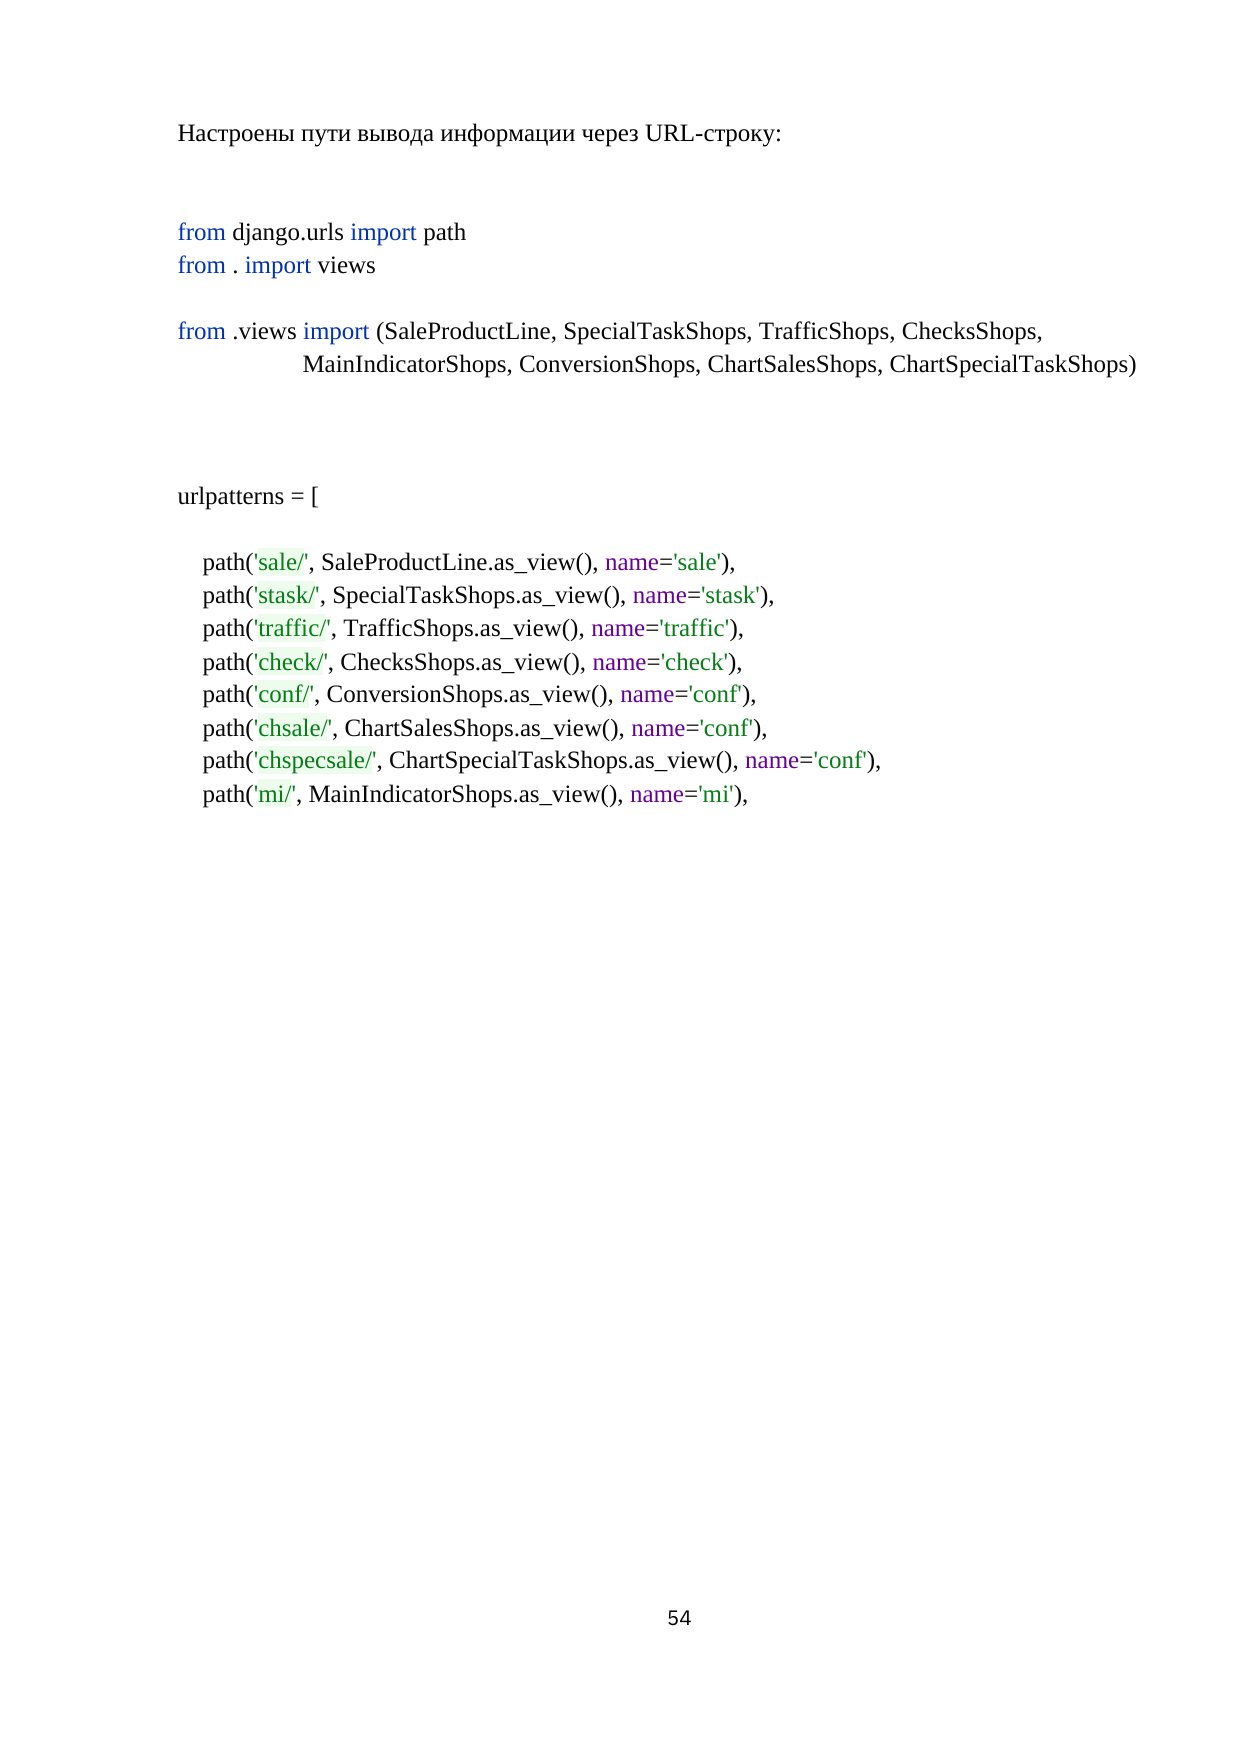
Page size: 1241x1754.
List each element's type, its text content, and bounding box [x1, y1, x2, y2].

text Настроены пути вывода информации через URL-строку: [177, 118, 1181, 147]
text from django.urls import path from . import views from .views import (SaleProductLine, SpecialTaskShops, TrafficShops, ChecksShops, MainIndicatorShops, ConversionShops, ChartSalesShops, ChartSpecialTaskShops) urlpatterns = [ path('sale/', SaleProductLine.as_view(), name='sale'), path('stask/', SpecialTaskShops.as_view(), name='stask'), path('traffic/', TrafficShops.as_view(), name='traffic'), path('check/', ChecksShops.as_view(), name='check'), path('conf/', ConversionShops.as_view(), name='conf'), path('chsale/', ChartSalesShops.as_view(), name='conf'), path('chspecsale/', ChartSpecialTaskShops.as_view(), name='conf'), path('mi/', MainIndicatorShops.as_view(), name='mi'), [177, 217, 1181, 807]
